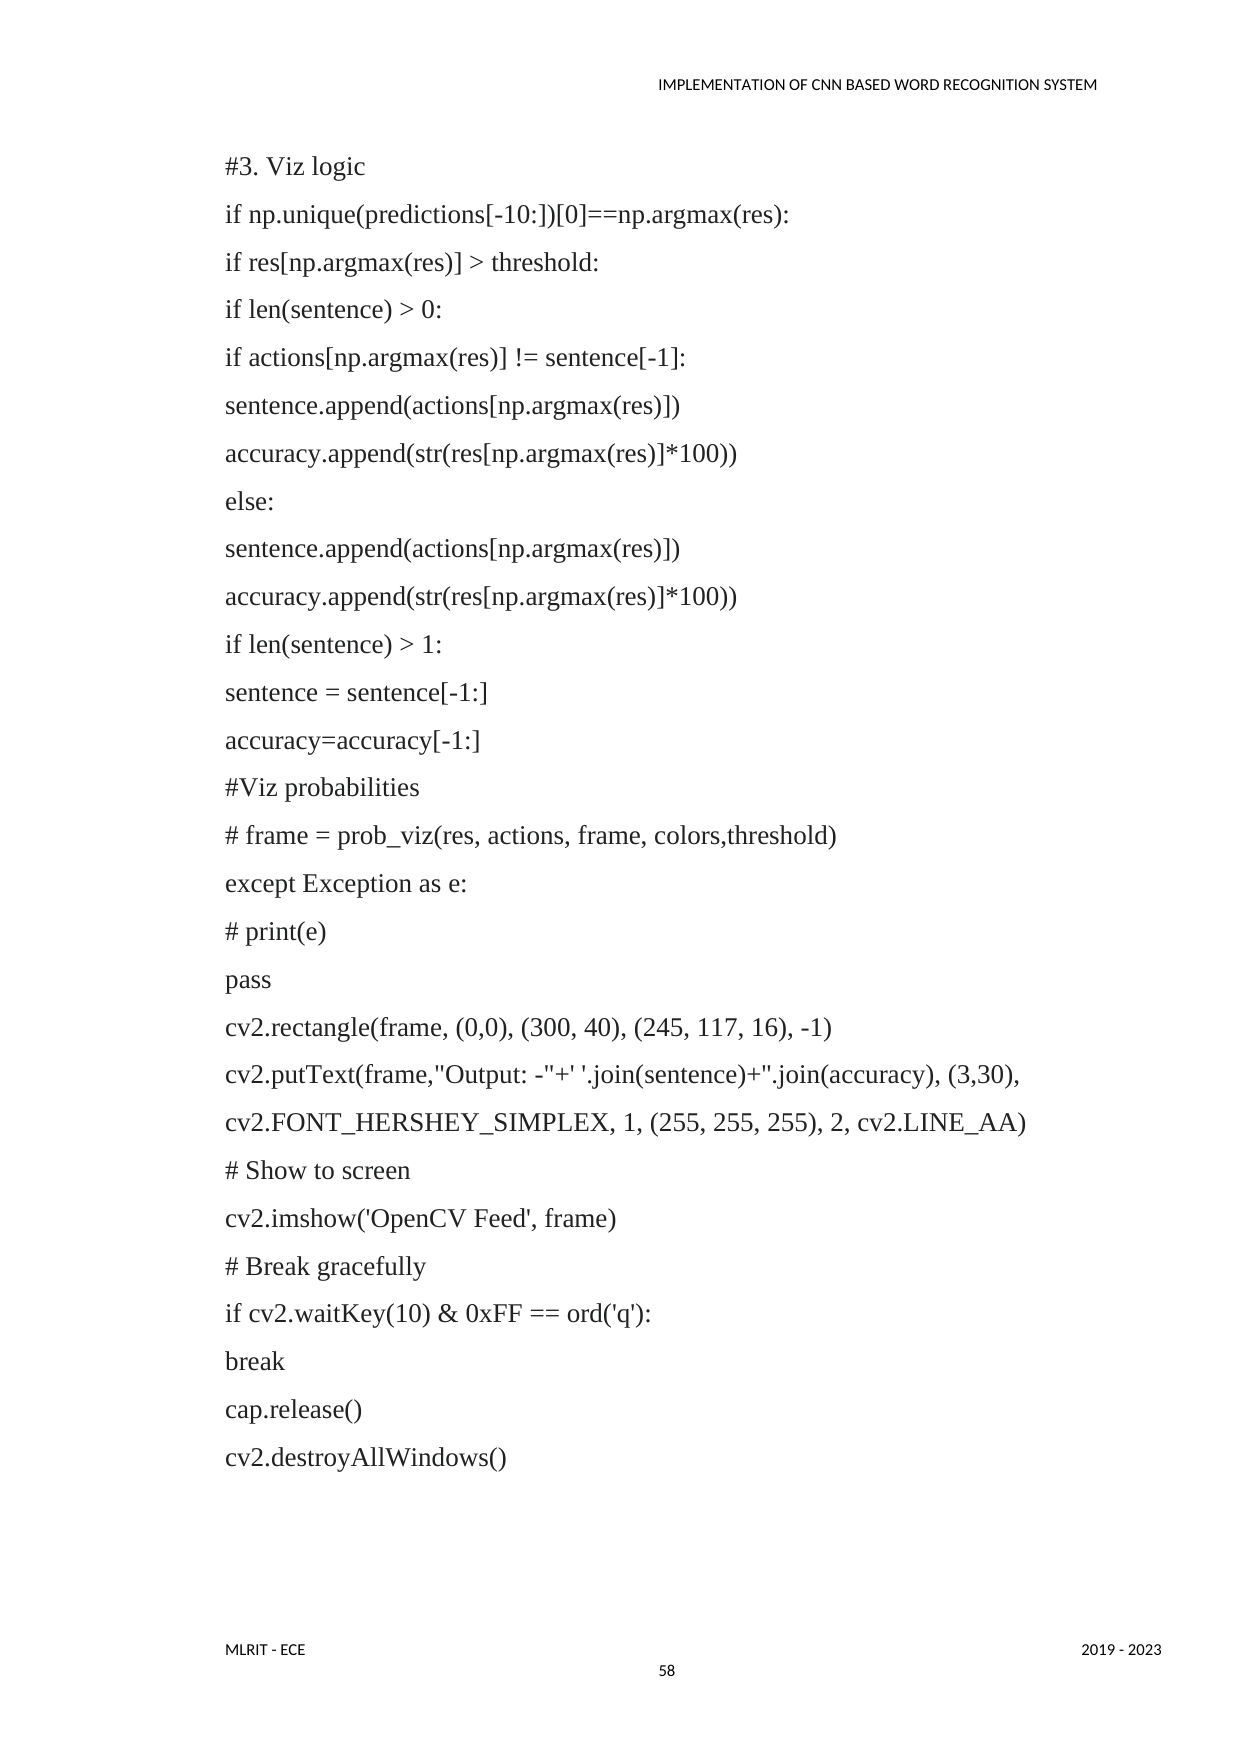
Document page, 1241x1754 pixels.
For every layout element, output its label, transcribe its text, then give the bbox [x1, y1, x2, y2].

text cv2.rectangle(frame, (0,0), (300, 40), (245, 117, 16), -1) [225, 1011, 1165, 1042]
text cv2.FONT_HERSHEY_SIMPLEX, 1, (255, 255, 255), 2, cv2.LINE_AA) [225, 1106, 1165, 1137]
text if actions[np.argmax(res)] != sentence[-1]: [225, 341, 1165, 372]
text accuracy=accuracy[-1:] [225, 724, 1165, 755]
text pass [225, 963, 1165, 994]
text # frame = prob_viz(res, actions, frame, colors,threshold) [225, 819, 1165, 851]
text # Break gracefully [225, 1250, 1165, 1281]
text sentence.append(actions[np.argmax(res)]) [225, 532, 1165, 564]
text cv2.destroyAllWindows() [225, 1441, 1165, 1472]
text sentence = sentence[-1:] [225, 676, 1165, 707]
text if res[np.argmax(res)] > threshold: [225, 246, 1165, 277]
text break [225, 1345, 1165, 1376]
text cv2.imshow('OpenCV Feed', frame) [225, 1202, 1165, 1233]
text cap.release() [225, 1393, 1165, 1424]
text #3. Viz logic [225, 150, 1165, 181]
text else: [225, 485, 1165, 516]
text if len(sentence) > 0: [225, 293, 1165, 324]
text accuracy.append(str(res[np.argmax(res)]*100)) [225, 580, 1165, 611]
text sentence.append(actions[np.argmax(res)]) [225, 389, 1165, 420]
text except Exception as e: [225, 867, 1165, 898]
text if cv2.waitKey(10) & 0xFF == ord('q'): [225, 1297, 1165, 1329]
text # print(e) [225, 915, 1165, 946]
text if np.unique(predictions[-10:])[0]==np.argmax(res): [225, 198, 1165, 229]
text if len(sentence) > 1: [225, 628, 1165, 659]
text accuracy.append(str(res[np.argmax(res)]*100)) [225, 437, 1165, 468]
text cv2.putText(frame,"Output: -"+' '.join(sentence)+''.join(accuracy), (3,30), [225, 1058, 1165, 1089]
text #Viz probabilities [225, 772, 1165, 803]
text # Show to screen [225, 1154, 1165, 1185]
